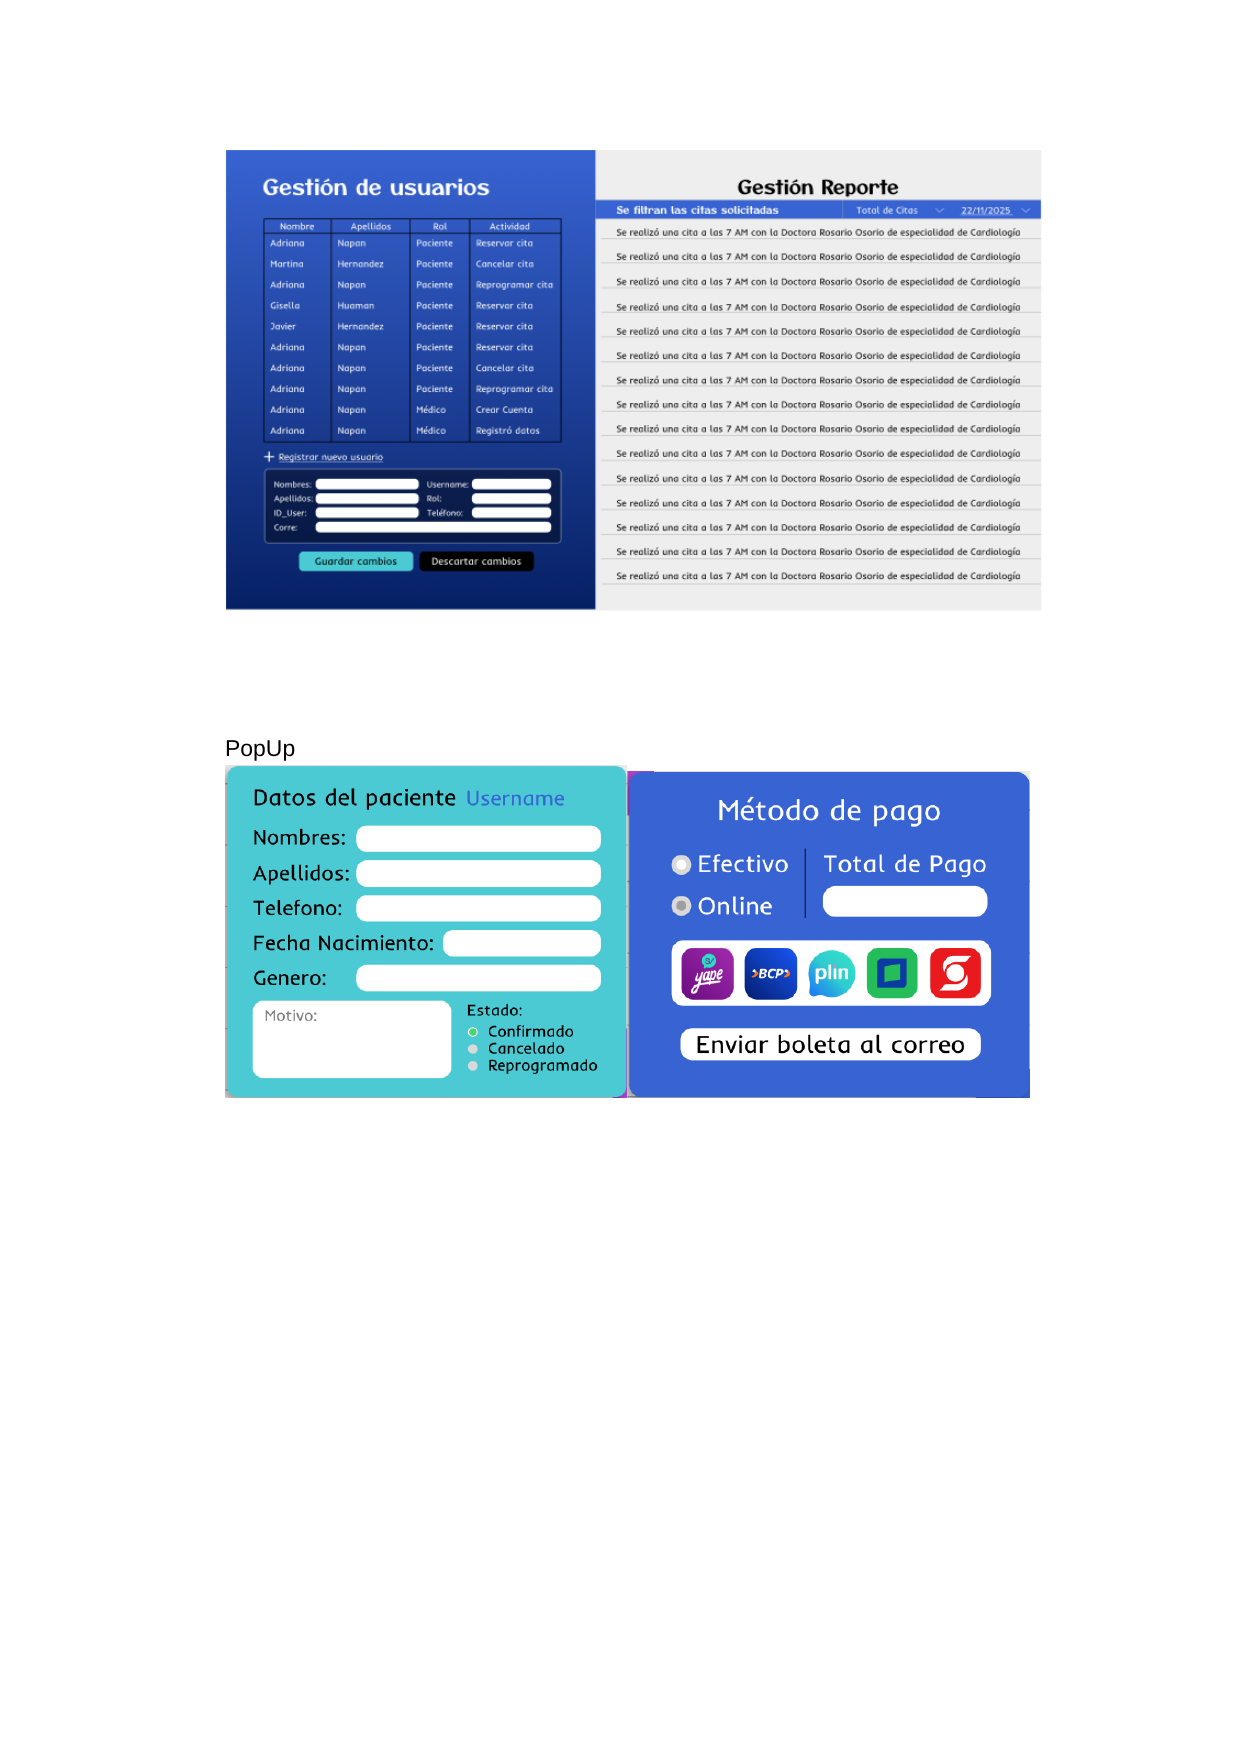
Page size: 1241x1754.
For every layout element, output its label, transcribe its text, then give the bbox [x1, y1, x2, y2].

picture [225, 150, 1042, 611]
picture [225, 765, 1030, 1098]
text PopUp [225, 735, 1090, 761]
